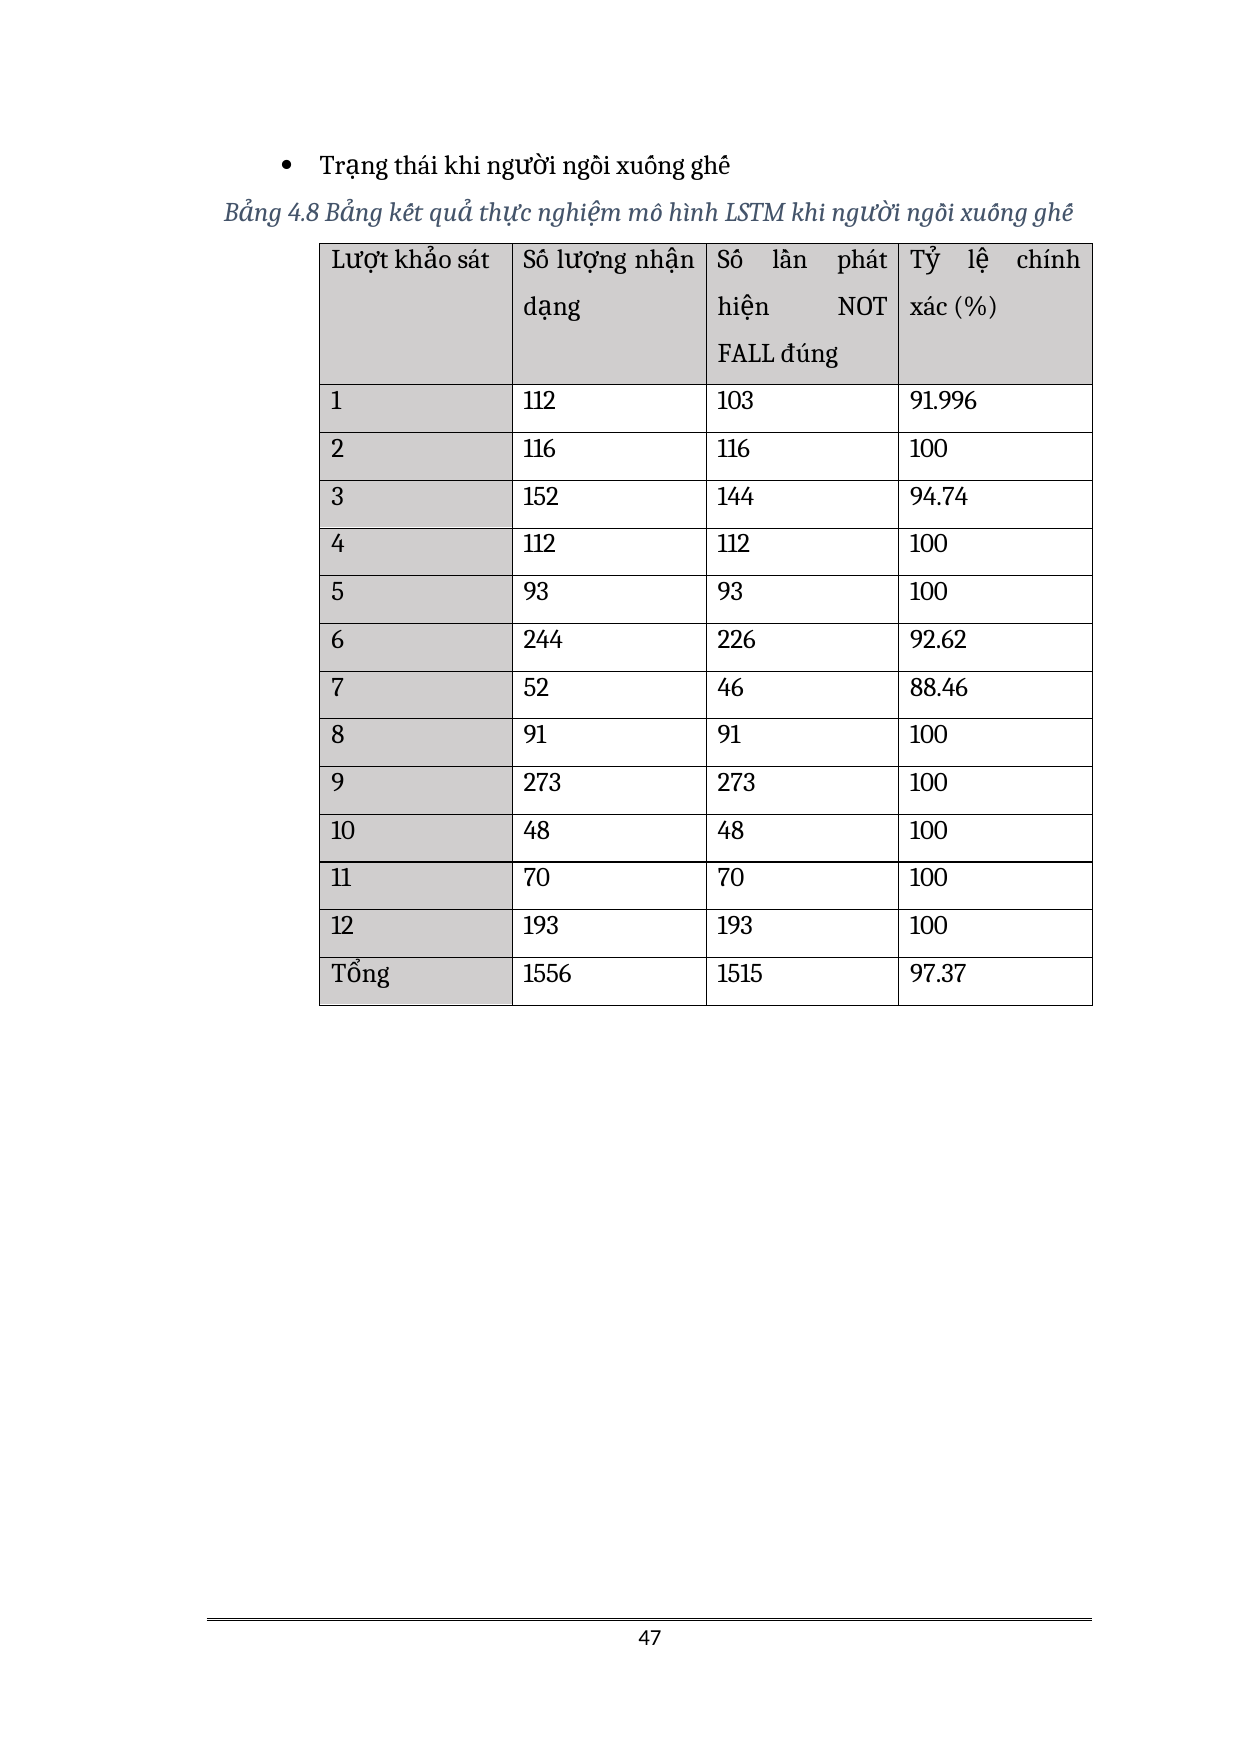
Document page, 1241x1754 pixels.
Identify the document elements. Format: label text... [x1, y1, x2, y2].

table_cell 100 [899, 576, 1092, 623]
table_cell 93 [513, 576, 706, 623]
table_cell 100 [899, 719, 1092, 766]
table_cell 112 [513, 385, 706, 432]
table_cell 2 [320, 433, 512, 480]
table_cell 103 [707, 385, 898, 432]
table_header Số lượng nhận dạng [513, 244, 706, 384]
table_cell 100 [899, 529, 1092, 575]
table_cell 70 [513, 863, 706, 909]
table_cell 91 [707, 719, 898, 766]
table_cell 100 [899, 863, 1092, 909]
table_cell Tổng [320, 958, 512, 1004]
table_cell 100 [899, 815, 1092, 861]
table_cell 100 [899, 433, 1092, 480]
table_cell 273 [513, 767, 706, 814]
table_header Tỷ lệ chính xác (%) [899, 244, 1092, 384]
table_header Lượt khảo sát [320, 244, 512, 384]
table_cell 226 [707, 624, 898, 671]
table_cell 91 [513, 719, 706, 766]
table_cell 116 [707, 433, 898, 480]
table_cell 112 [707, 529, 898, 575]
table_cell 91.996 [899, 385, 1092, 432]
table_cell 1556 [513, 958, 706, 1004]
table_cell 100 [899, 910, 1092, 957]
table_cell 1 [320, 385, 512, 432]
table_cell 273 [707, 767, 898, 814]
table_cell 6 [320, 624, 512, 671]
table_cell 88.46 [899, 672, 1092, 718]
list Trạng thái khi người ngồi xuống ghế [282, 150, 1092, 181]
table_cell 48 [513, 815, 706, 861]
table_cell 97.37 [899, 958, 1092, 1004]
table_cell 10 [320, 815, 512, 861]
table_cell 94.74 [899, 481, 1092, 527]
table_cell 93 [707, 576, 898, 623]
table_cell 48 [707, 815, 898, 861]
table_cell 7 [320, 672, 512, 718]
table_cell 52 [513, 672, 706, 718]
table_cell 9 [320, 767, 512, 814]
table_cell 11 [320, 863, 512, 909]
table_header Số lần phát hiện NOT FALL đúng [707, 244, 898, 384]
table_cell 3 [320, 481, 512, 527]
table_cell 152 [513, 481, 706, 527]
table_cell 112 [513, 529, 706, 575]
table_cell 144 [707, 481, 898, 527]
table_cell 12 [320, 910, 512, 957]
table_cell 244 [513, 624, 706, 671]
table_cell 116 [513, 433, 706, 480]
table_cell 100 [899, 767, 1092, 814]
text Bảng 4.8 Bảng kết quả thực nghiệm mô hình LSTM khi người ngồi xuống ghế [207, 197, 1092, 228]
table_cell 46 [707, 672, 898, 718]
table_cell 4 [320, 529, 512, 575]
table_cell 5 [320, 576, 512, 623]
table_cell 193 [707, 910, 898, 957]
table_cell 1515 [707, 958, 898, 1004]
table_cell 193 [513, 910, 706, 957]
table_cell 8 [320, 719, 512, 766]
table_cell 70 [707, 863, 898, 909]
table_cell 92.62 [899, 624, 1092, 671]
